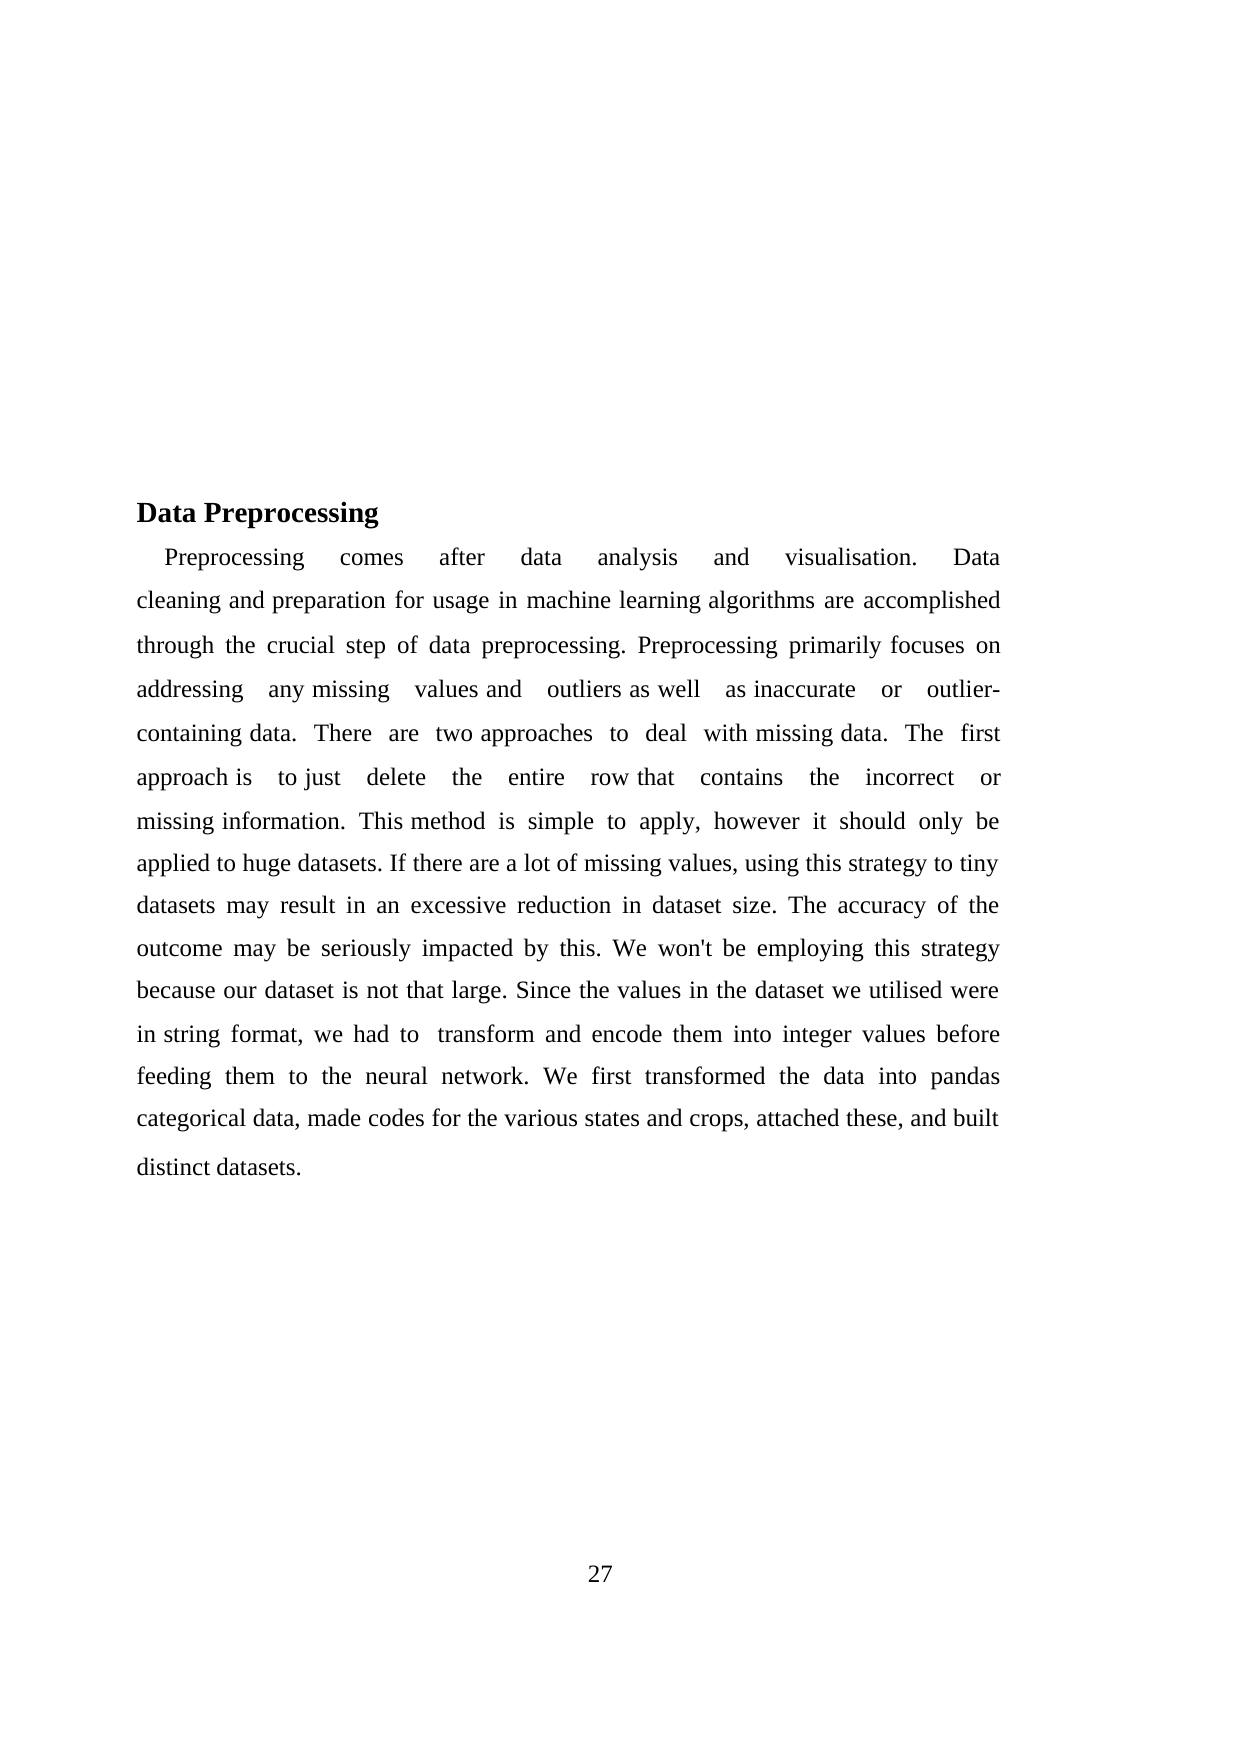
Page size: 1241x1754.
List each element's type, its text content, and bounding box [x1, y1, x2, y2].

text Data Preprocessing [136, 495, 980, 529]
text Preprocessing comes after data analysis and visualisation. Data cleaningiandipreparation for usage in machineilearningialgorithms are accomplished through the crucial step of data preprocessing. Preprocessing primarilyifocuses on addressing anyimissing valuesiand outliersiasiwell asiinaccurate or outlier-containingidata. There are twoiapproaches to deal withimissingidata. The first approachiis toijust delete the entire rowithat contains the incorrect or missingiinformation. Thisimethod is simple to apply, however it should only be applied to huge datasets. If there are a lot of missing values, using this strategy to tiny datasets may result in an excessive reduction in dataset size. The accuracy of the outcome may be seriously impacted by this. We won't be employing this strategy because our dataset is not that large. Since the values in the dataset we utilised were inistring format, we had to itransform and encode them into integer values before feeding them to the neural network. We first transformed the data into pandas categorical data, made codes for the various states and crops, attached these, and built distinct datasets. [136, 542, 1001, 1181]
